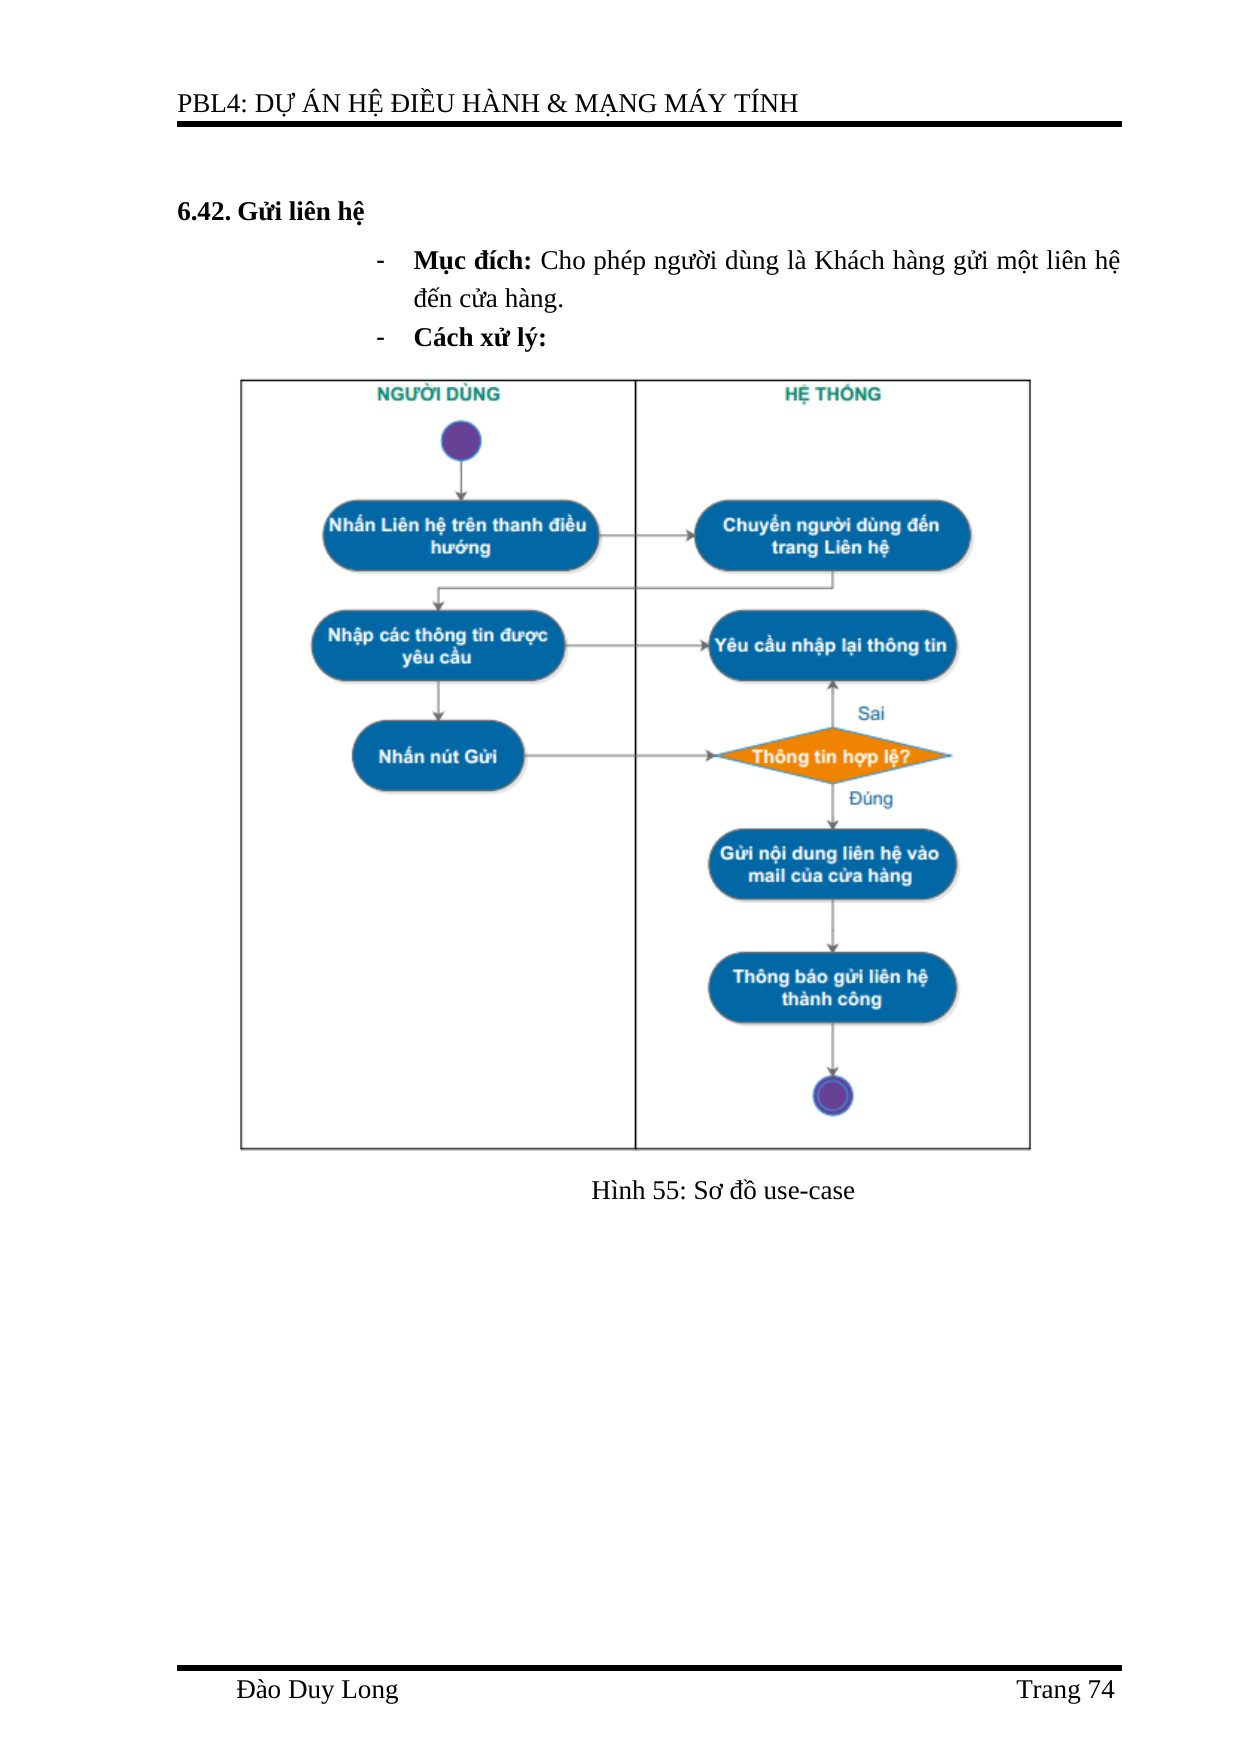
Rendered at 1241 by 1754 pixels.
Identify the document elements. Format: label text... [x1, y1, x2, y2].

list Hình 55: Sơ đồ use-case [266, 1174, 1122, 1205]
subtitle Gửi liên hệ [177, 195, 1122, 227]
list Mục đích: Cho phép người dùng là Khách hàng gửi một liên hệ đến cửa hàng. [376, 244, 1122, 314]
list Cách xử lý: [376, 321, 1122, 353]
picture [236, 377, 1037, 1157]
